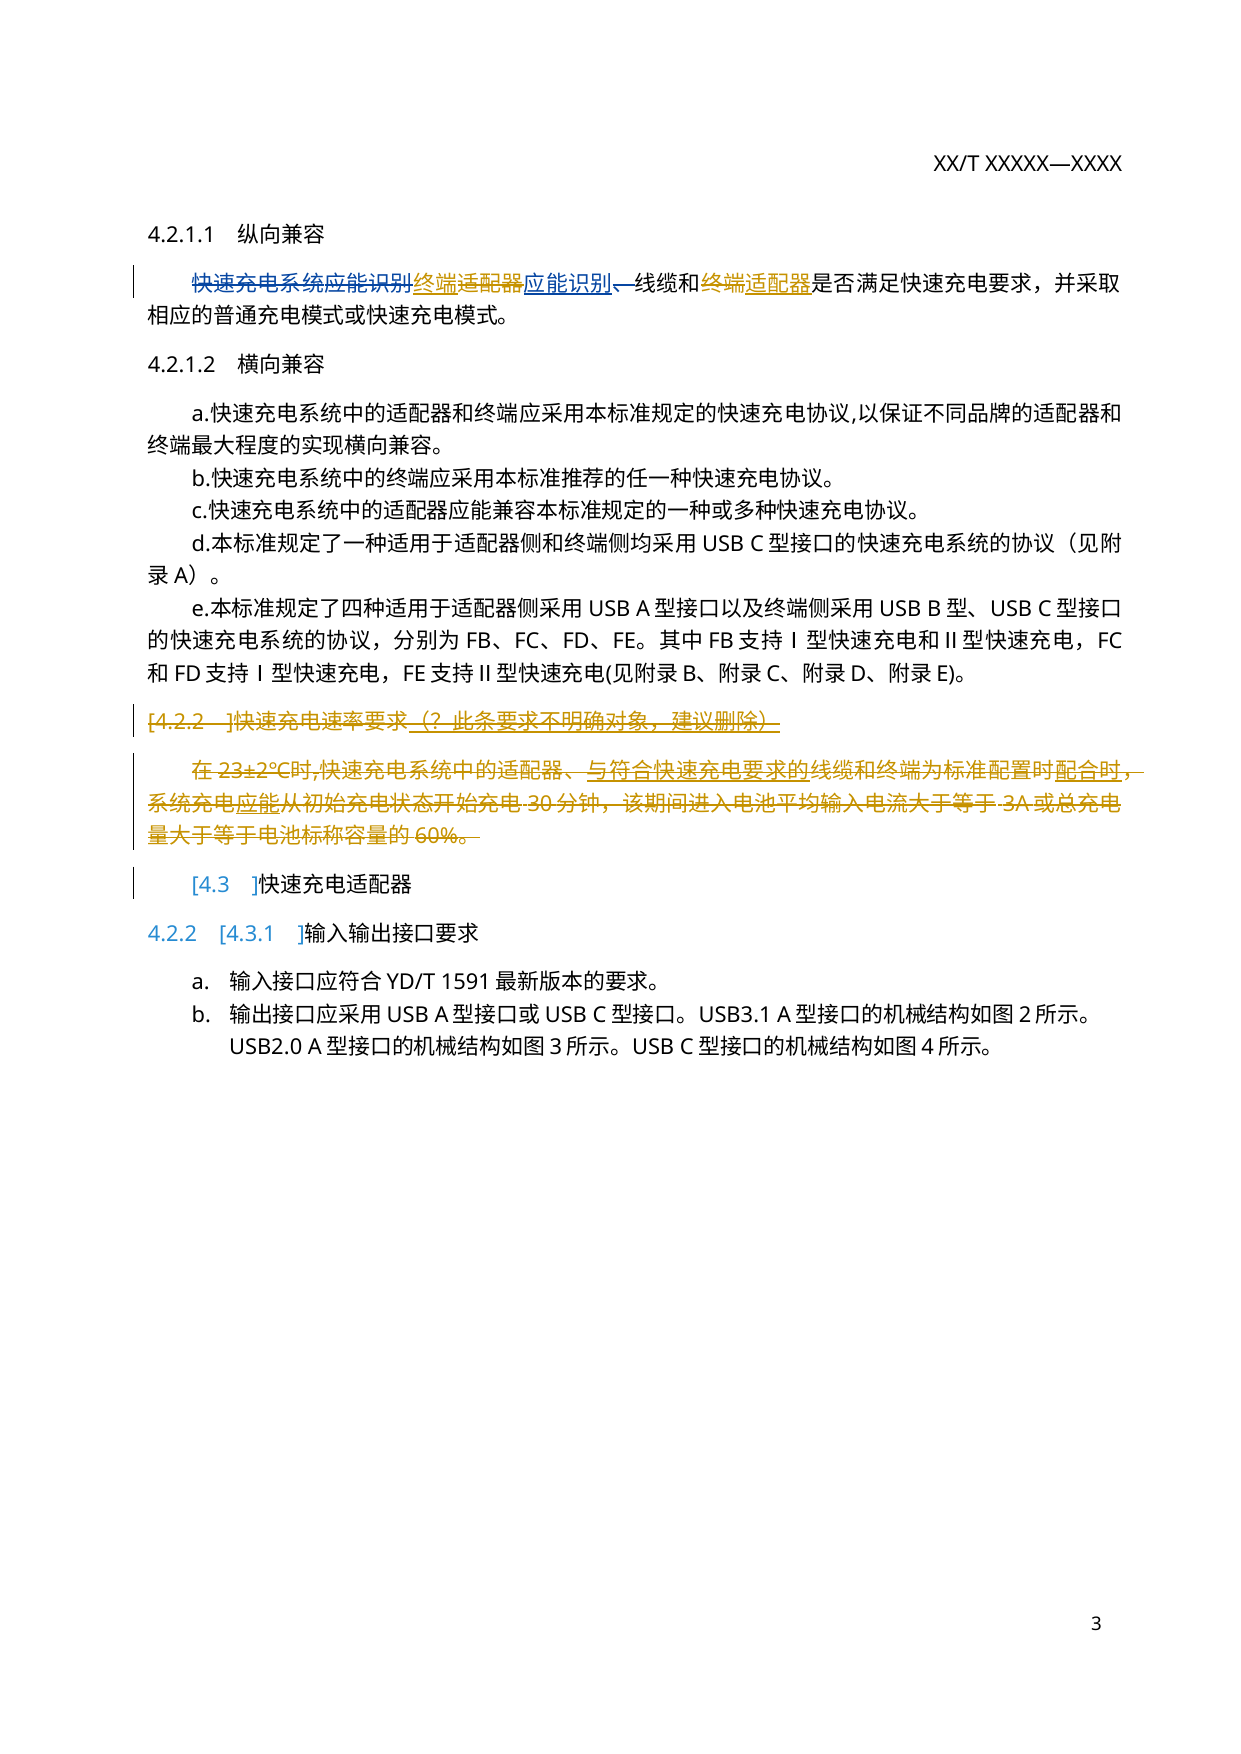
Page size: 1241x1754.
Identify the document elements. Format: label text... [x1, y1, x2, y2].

list 横向兼容 [148, 347, 1122, 379]
text 线缆和是否满足快速充电要求，并采取相应的普通充电模式或快速充电模式。 [148, 265, 1122, 330]
text b.快速充电系统中的终端应采用本标准推荐的任一种快速充电协议。 [148, 460, 1122, 493]
list 输出接口应采用USB A型接口或USB C型接口。USB3.1 A型接口的机械结构如图2所示。USB2.0 A型接口的机械结构如图3所示。USB C型接口的机械结构如图4所示。 [191, 997, 1122, 1062]
text a.快速充电系统中的适配器和终端应采用本标准规定的快速充电协议,以保证不同品牌的适配器和终端最大程度的实现横向兼容。 [148, 395, 1122, 460]
text d.本标准规定了一种适用于适配器侧和终端侧均采用USB C型接口的快速充电系统的协议（见附录A）。 [148, 525, 1122, 590]
text e.本标准规定了四种适用于适配器侧采用USB A型接口以及终端侧采用USB B型、USB C型接口的快速充电系统的协议，分别为FB、FC、FD、FE。其中FB支持Ⅰ型快速充电和Ⅱ型快速充电，FC和FD支持Ⅰ型快速充电，FE支持Ⅱ型快速充电(见附录B、附录C、附录D、附录E)。 [148, 590, 1122, 688]
text 快速充电适配器 [148, 867, 1122, 899]
text 输入输出接口要求 [148, 915, 1122, 948]
list 纵向兼容 [148, 217, 1122, 249]
text c.快速充电系统中的适配器应能兼容本标准规定的一种或多种快速充电协议。 [148, 493, 1122, 525]
list 输入接口应符合YD/T 1591最新版本的要求。 [191, 964, 1122, 997]
